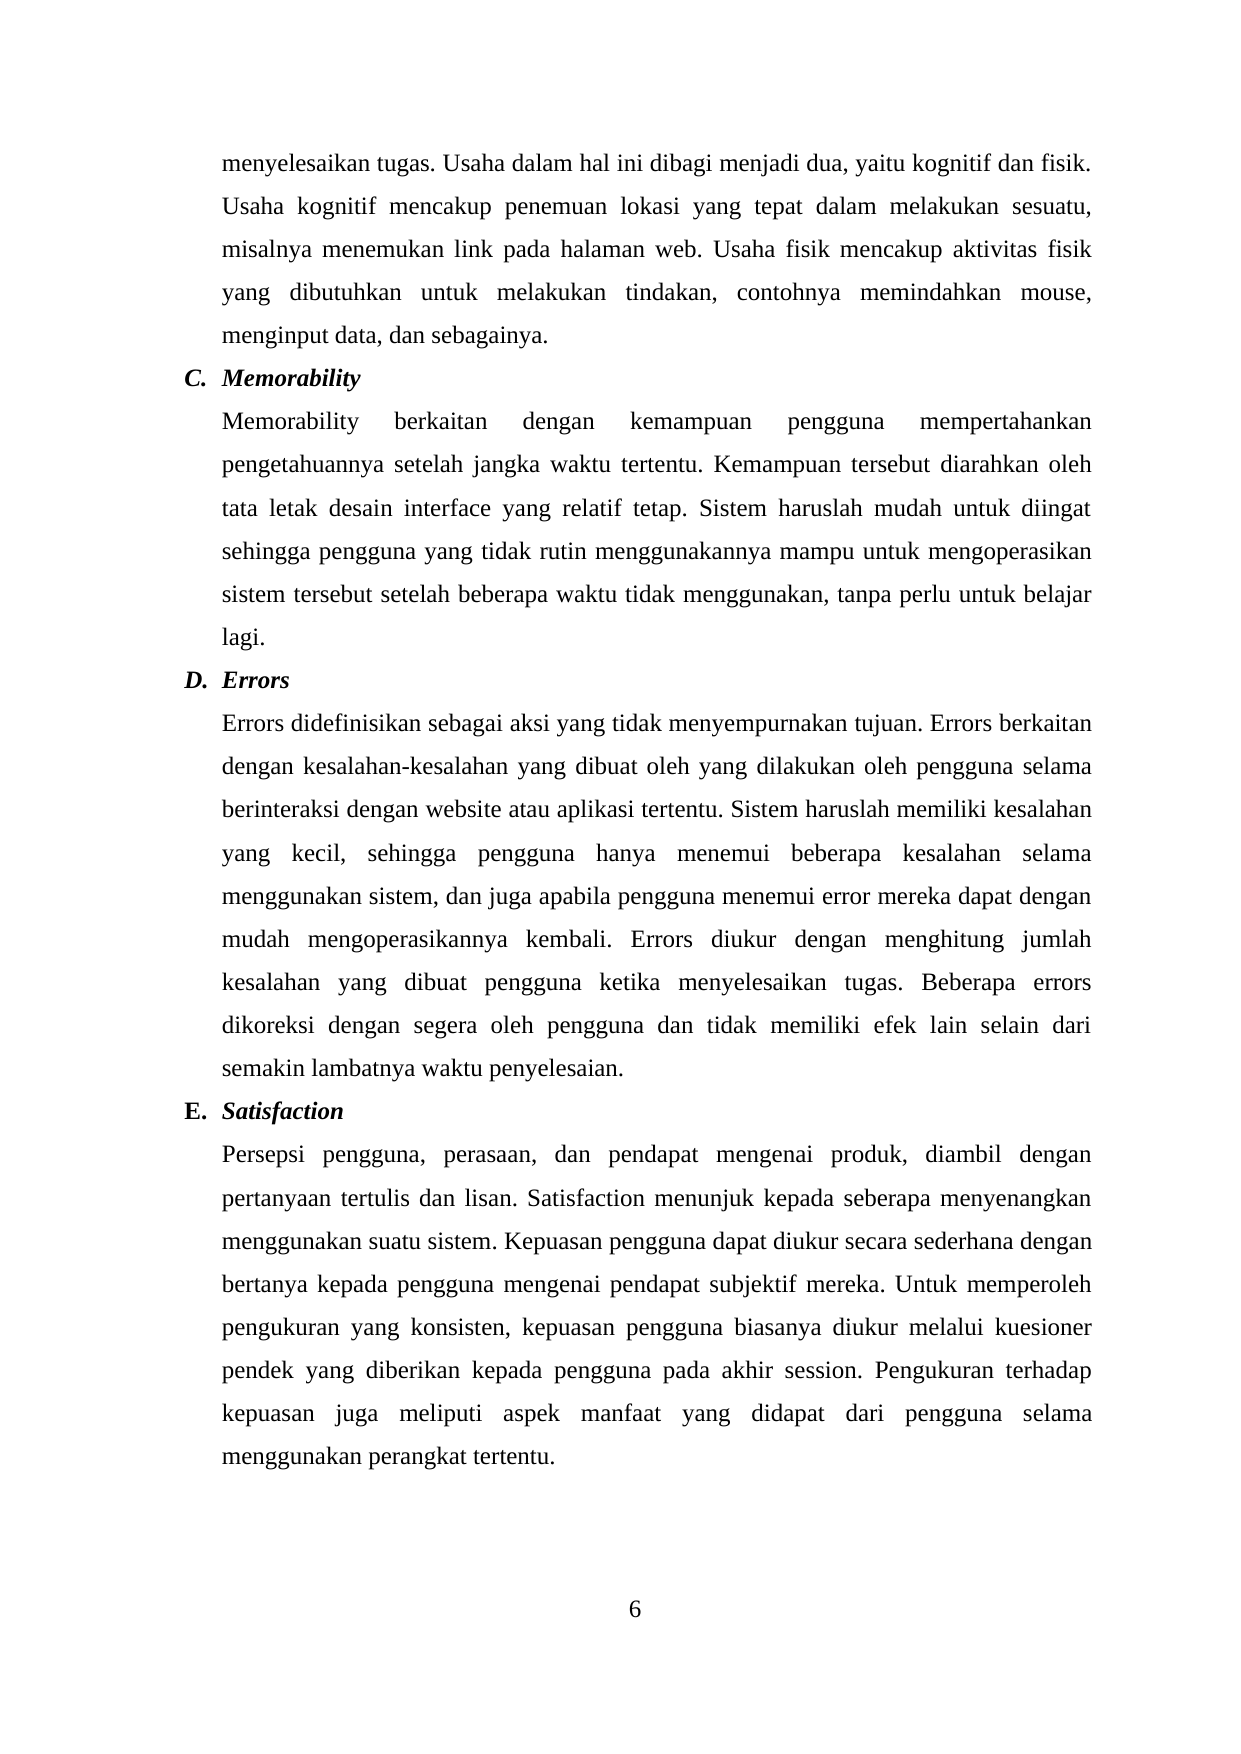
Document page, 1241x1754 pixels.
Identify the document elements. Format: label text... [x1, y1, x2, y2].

list Errors [184, 665, 1092, 694]
list Memorability berkaitan dengan kemampuan pengguna mempertahankan pengetahuannya setelah jangka waktu tertentu. Kemampuan tersebut diarahkan oleh tata letak desain interface yang relatif tetap. Sistem haruslah mudah untuk diingat sehingga pengguna yang tidak rutin menggunakannya mampu untuk mengoperasikan sistem tersebut setelah beberapa waktu tidak menggunakan, tanpa perlu untuk belajar lagi. [222, 406, 1092, 651]
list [222, 148, 1092, 349]
list Errors didefinisikan sebagai aksi yang tidak menyempurnakan tujuan. Errors berkaitan dengan kesalahan-kesalahan yang dibuat oleh yang dilakukan oleh pengguna selama berinteraksi dengan website atau aplikasi tertentu. Sistem haruslah memiliki kesalahan yang kecil, sehingga pengguna hanya menemui beberapa kesalahan selama menggunakan sistem, dan juga apabila pengguna menemui error mereka dapat dengan mudah mengoperasikannya kembali. Errors diukur dengan menghitung jumlah kesalahan yang dibuat pengguna ketika menyelesaikan tugas. Beberapa errors dikoreksi dengan segera oleh pengguna dan tidak memiliki efek lain selain dari semakin lambatnya waktu penyelesaian. [222, 708, 1092, 1082]
list Persepsi pengguna, perasaan, dan pendapat mengenai produk, diambil dengan pertanyaan tertulis dan lisan. Satisfaction menunjuk kepada seberapa menyenangkan menggunakan suatu sistem. Kepuasan pengguna dapat diukur secara sederhana dengan bertanya kepada pengguna mengenai pendapat subjektif mereka. Untuk memperoleh pengukuran yang konsisten, kepuasan pengguna biasanya diukur melalui kuesioner pendek yang diberikan kepada pengguna pada akhir session. Pengukuran terhadap kepuasan juga meliputi aspek manfaat yang didapat dari pengguna selama menggunakan perangkat tertentu. [222, 1139, 1092, 1470]
list Satisfaction [184, 1096, 1092, 1125]
list Memorability [184, 363, 1092, 392]
